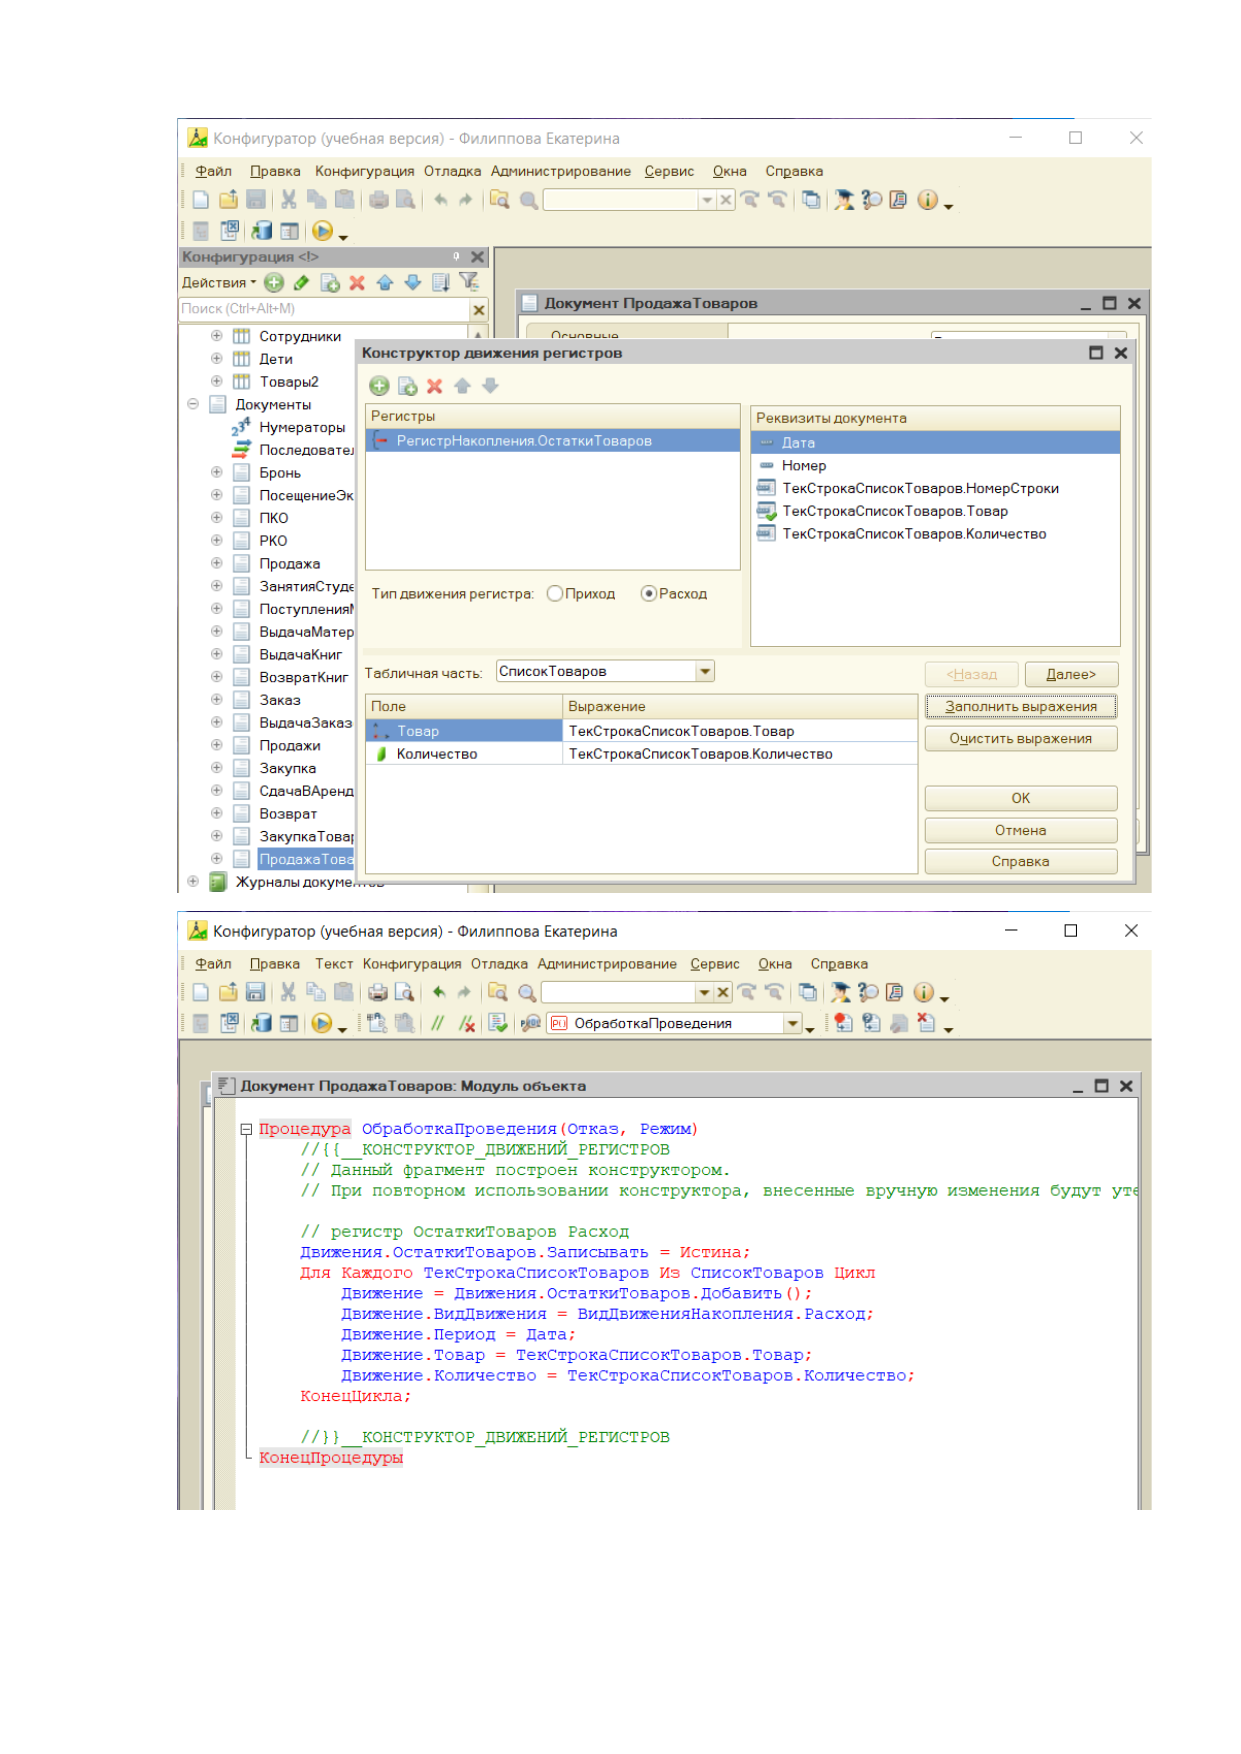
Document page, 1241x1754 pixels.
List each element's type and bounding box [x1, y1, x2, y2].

picture [177, 911, 1152, 1510]
picture [177, 118, 1152, 893]
